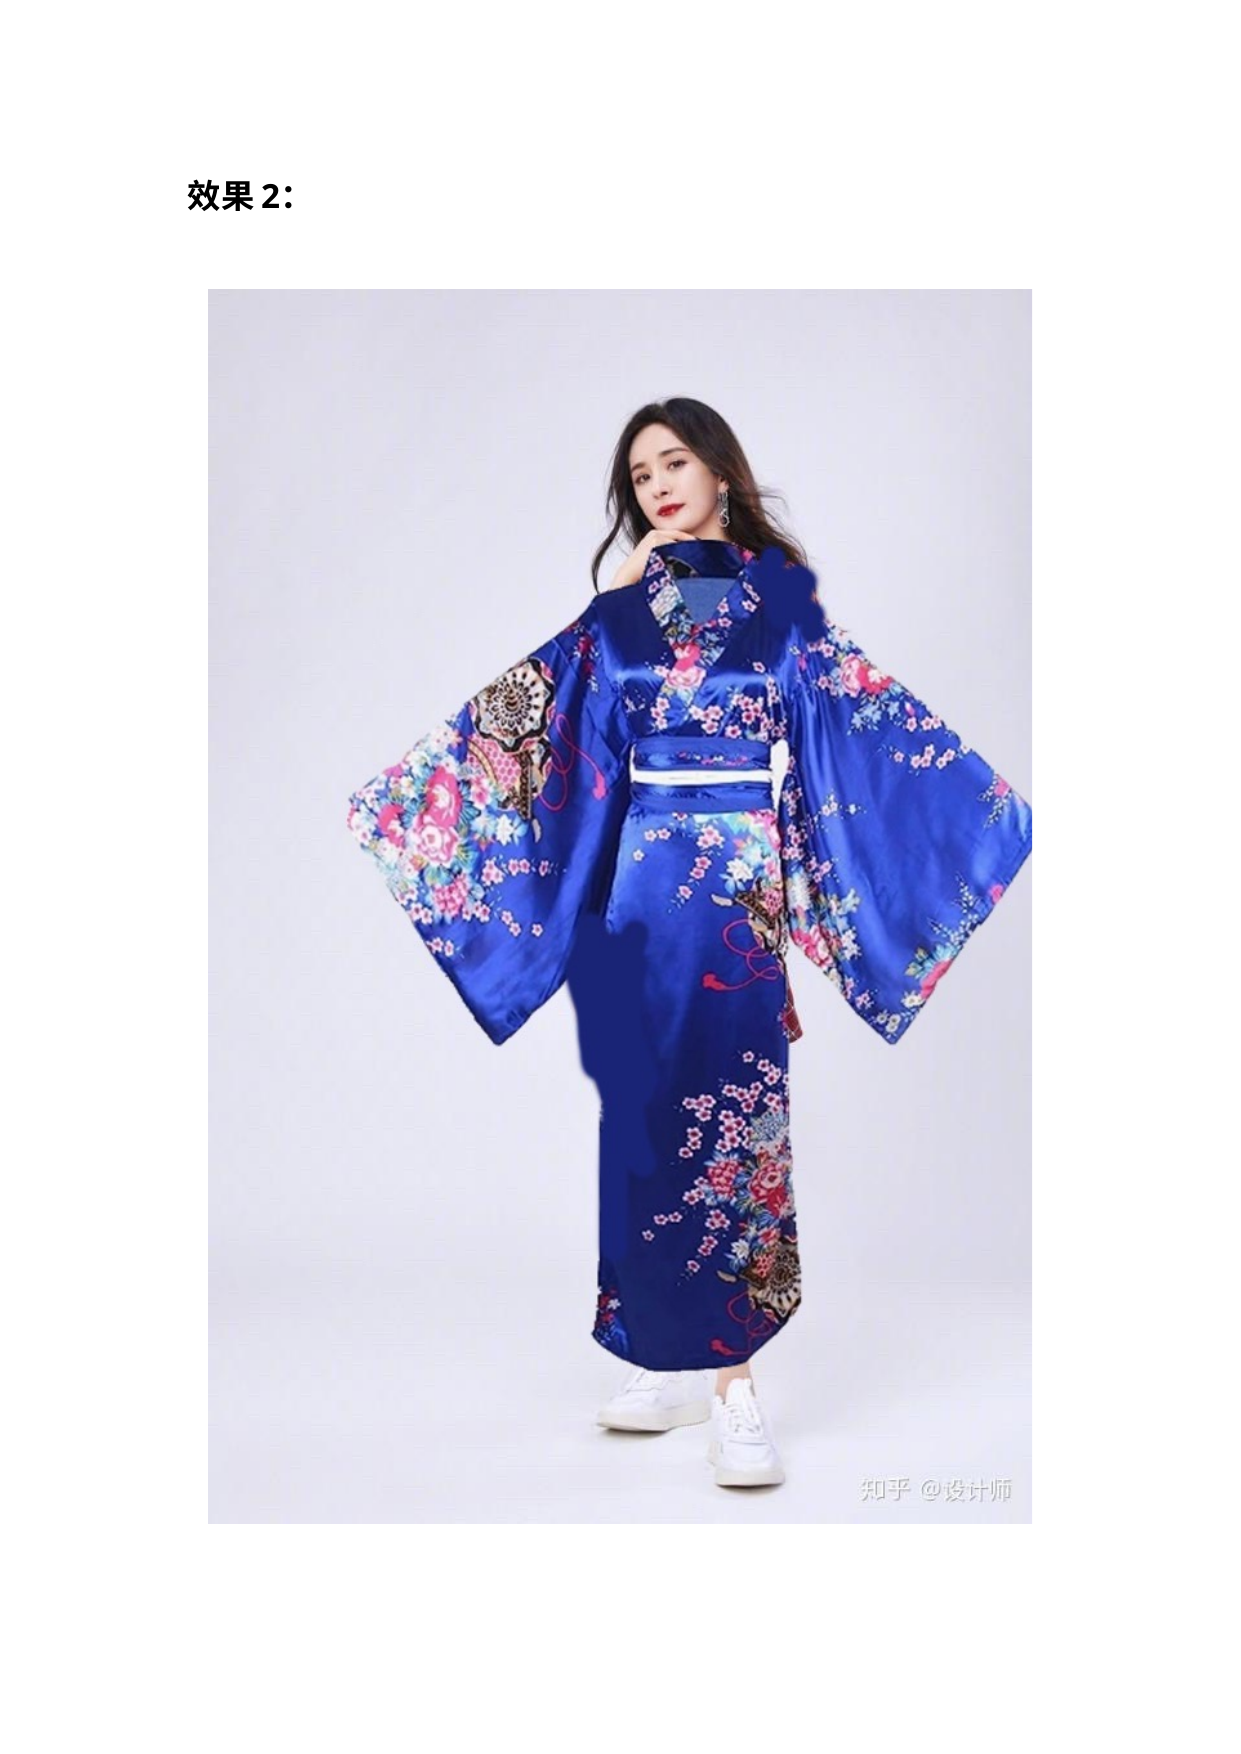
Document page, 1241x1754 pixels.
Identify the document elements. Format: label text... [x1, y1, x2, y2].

subtitle 效果2： [187, 162, 1053, 227]
picture [208, 289, 1033, 1524]
